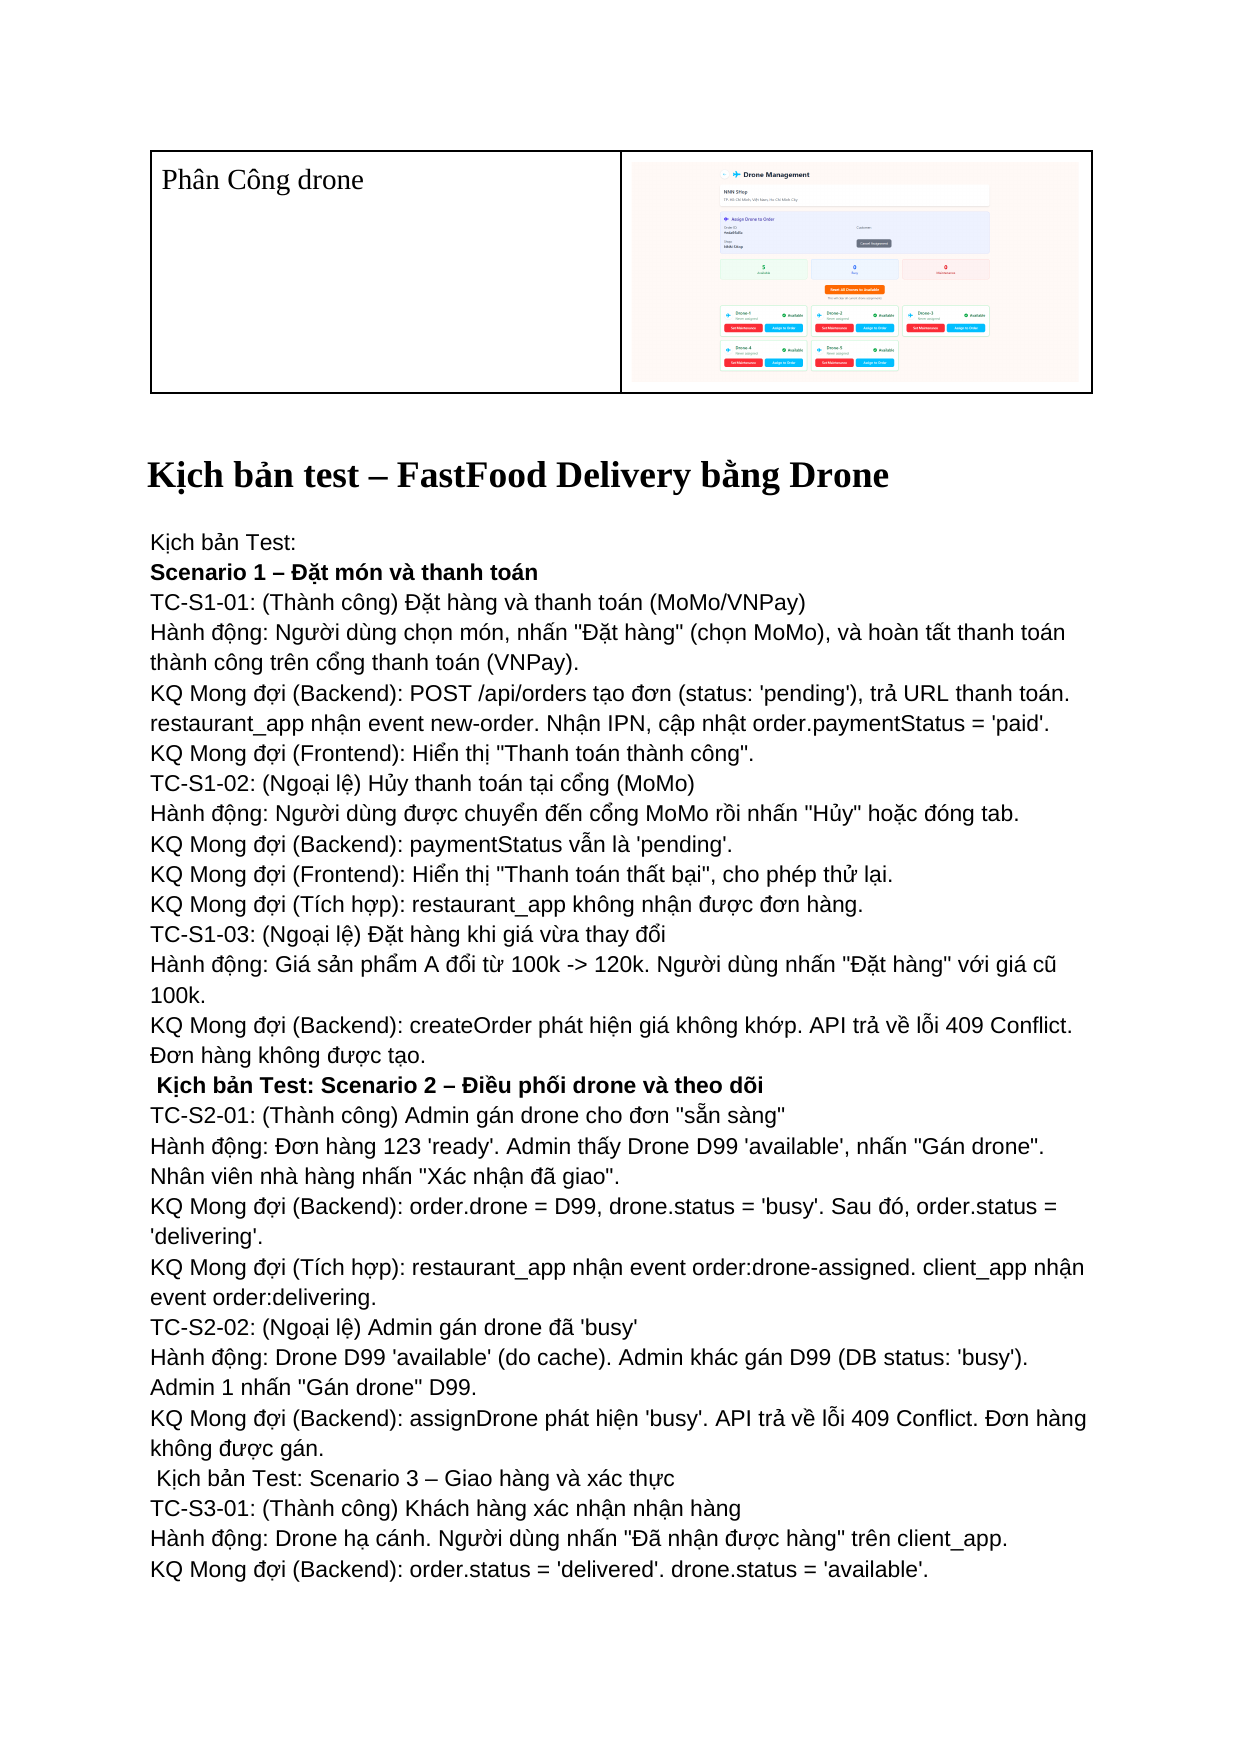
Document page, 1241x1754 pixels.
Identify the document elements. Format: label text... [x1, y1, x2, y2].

text KQ Mong đợi (Backend): paymentStatus vẫn là 'pending'. [150, 831, 1090, 857]
text TC-S2-02: (Ngoại lệ) Admin gán drone đã 'busy' [150, 1314, 1090, 1340]
text Kịch bản Test: [150, 528, 1090, 555]
text TC-S2-01: (Thành công) Admin gán drone cho đơn "sẵn sàng" [150, 1102, 1090, 1129]
text Hành động: Drone D99 'available' (do cache). Admin khác gán D99 (DB status: 'busy'). Admin 1 nhấn "Gán drone" D99. [150, 1344, 1090, 1401]
picture [631, 162, 1079, 382]
text Hành động: Drone hạ cánh. Người dùng nhấn "Đã nhận được hàng" trên client_app. [150, 1525, 1090, 1552]
text Hành động: Đơn hàng 123 'ready'. Admin thấy Drone D99 'available', nhấn "Gán drone". Nhân viên nhà hàng nhấn "Xác nhận đã giao". [150, 1133, 1090, 1189]
text TC-S1-02: (Ngoại lệ) Hủy thanh toán tại cổng (MoMo) [150, 770, 1090, 797]
text TC-S1-03: (Ngoại lệ) Đặt hàng khi giá vừa thay đổi [150, 921, 1090, 948]
text Hành động: Người dùng chọn món, nhấn "Đặt hàng" (chọn MoMo), và hoàn tất thanh toán thành công trên cổng thanh toán (VNPay). [150, 619, 1090, 676]
text KQ Mong đợi (Backend): order.drone = D99, drone.status = 'busy'. Sau đó, order.status = 'delivering'. [150, 1193, 1090, 1250]
text TC-S3-01: (Thành công) Khách hàng xác nhận nhận hàng [150, 1495, 1090, 1522]
text KQ Mong đợi (Backend): createOrder phát hiện giá không khớp. API trả về lỗi 409 Conflict. Đơn hàng không được tạo. [150, 1012, 1090, 1068]
text TC-S1-01: (Thành công) Đặt hàng và thanh toán (MoMo/VNPay) [150, 589, 1090, 615]
text KQ Mong đợi (Frontend): Hiển thị "Thanh toán thành công". [150, 740, 1090, 766]
table_cell Phân Công drone [152, 152, 620, 392]
subtitle Kịch bản test – FastFood Delivery bằng Drone [147, 453, 1090, 496]
text KQ Mong đợi (Backend): order.status = 'delivered'. drone.status = 'available'. [150, 1556, 1090, 1582]
text Kịch bản Test: Scenario 2 – Điều phối drone và theo dõi [150, 1072, 1090, 1099]
text Hành động: Giá sản phẩm A đổi từ 100k -> 120k. Người dùng nhấn "Đặt hàng" với giá cũ 100k. [150, 951, 1090, 1008]
table_cell [622, 152, 1091, 392]
text KQ Mong đợi (Backend): POST /api/orders tạo đơn (status: 'pending'), trả URL thanh toán. restaurant_app nhận event new-order. Nhận IPN, cập nhật order.paymentStatus = 'paid'. [150, 679, 1090, 736]
text Hành động: Người dùng được chuyển đến cổng MoMo rồi nhấn "Hủy" hoặc đóng tab. [150, 800, 1090, 827]
text Kịch bản Test: Scenario 3 – Giao hàng và xác thực [150, 1465, 1090, 1491]
text KQ Mong đợi (Backend): assignDrone phát hiện 'busy'. API trả về lỗi 409 Conflict. Đơn hàng không được gán. [150, 1404, 1090, 1461]
text KQ Mong đợi (Tích hợp): restaurant_app không nhận được đơn hàng. [150, 891, 1090, 917]
text Scenario 1 – Đặt món và thanh toán [150, 559, 1090, 585]
text KQ Mong đợi (Frontend): Hiển thị "Thanh toán thất bại", cho phép thử lại. [150, 861, 1090, 887]
text KQ Mong đợi (Tích hợp): restaurant_app nhận event order:drone-assigned. client_app nhận event order:delivering. [150, 1253, 1090, 1310]
